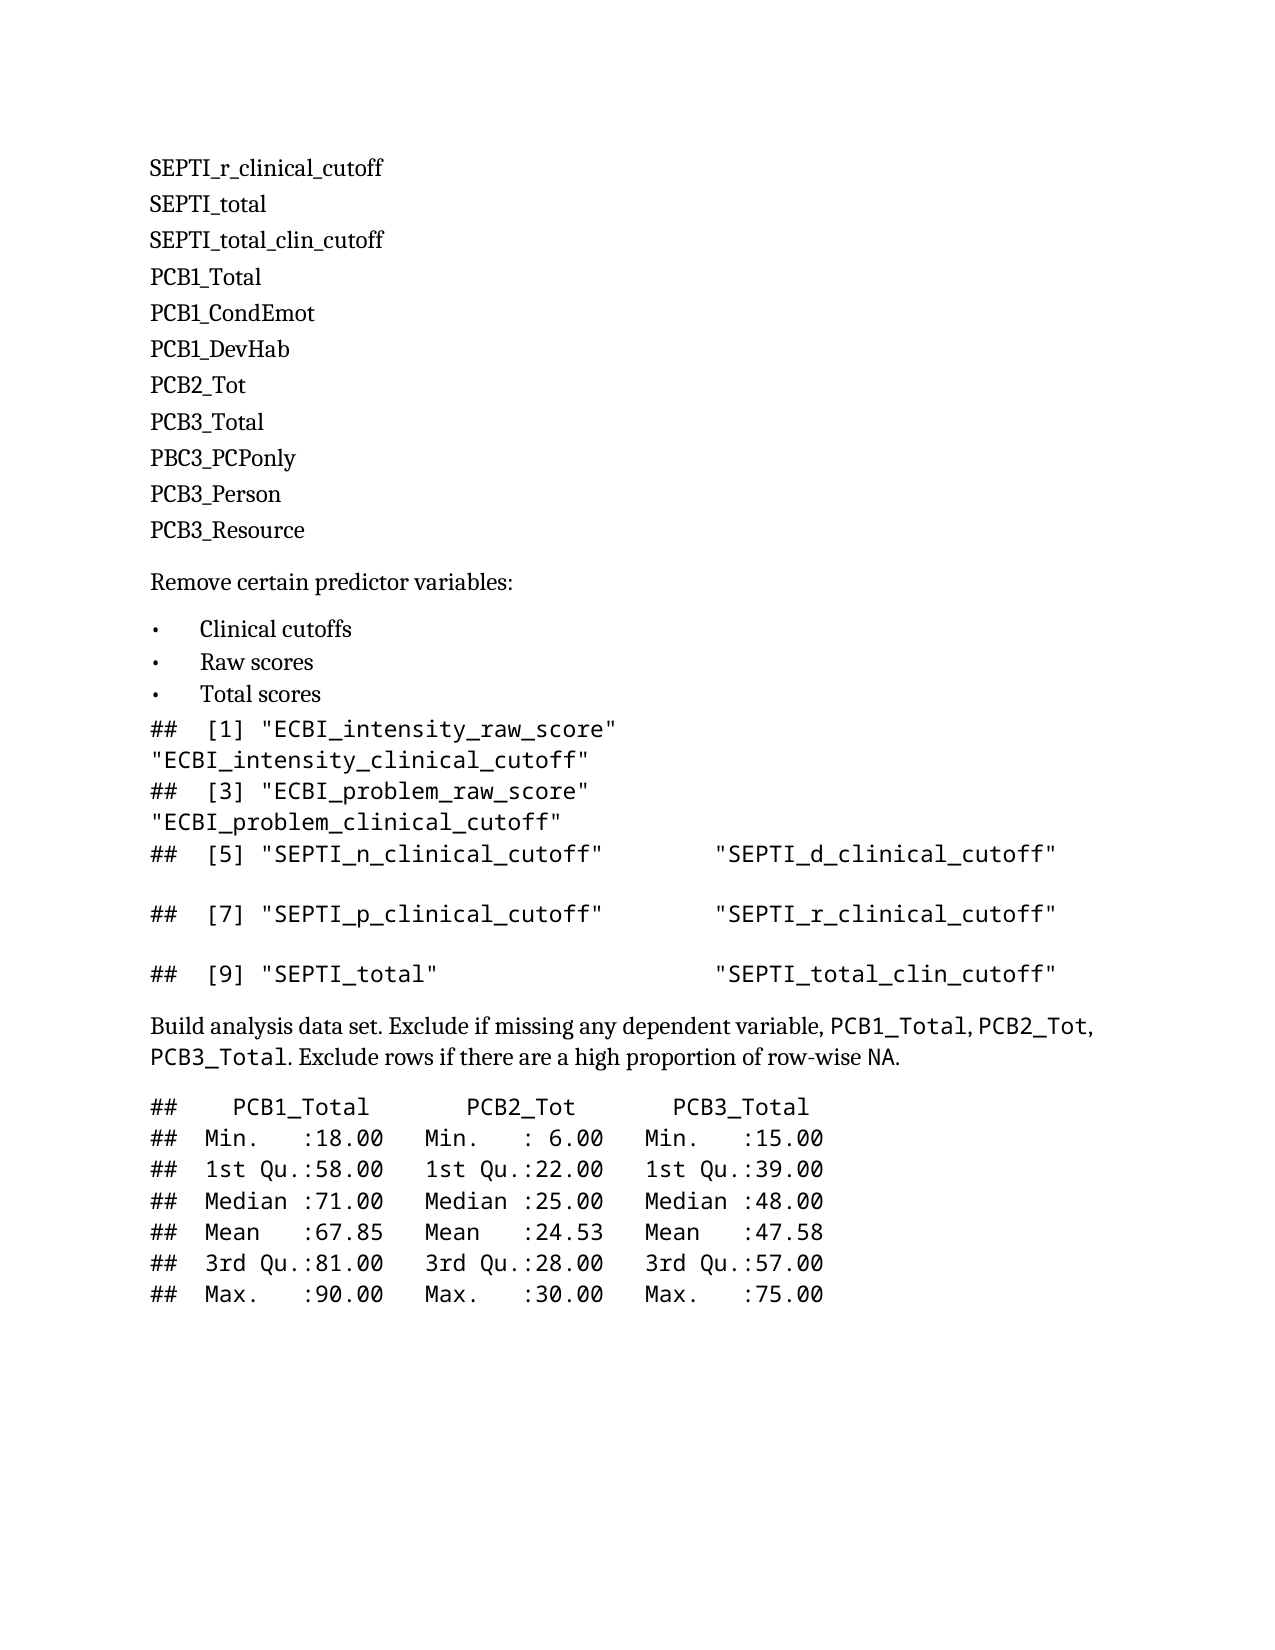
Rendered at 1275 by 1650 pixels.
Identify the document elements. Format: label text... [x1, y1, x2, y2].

table_cell PCB3_Resource [139, 513, 1275, 549]
text ## [1] "ECBI_intensity_raw_score" "ECBI_intensity_clinical_cutoff" ## [3] "ECBI_problem_raw_score" "ECBI_problem_clinical_cutoff" ## [5] "SEPTI_n_clinical_cutoff" "SEPTI_d_clinical_cutoff" ## [7] "SEPTI_p_clinical_cutoff" "SEPTI_r_clinical_cutoff" ## [9] "SEPTI_total" "SEPTI_total_clin_cutoff" [150, 712, 1125, 989]
table_cell PCB2_Tot [139, 368, 1275, 404]
table_cell PCB3_Total [139, 404, 1275, 440]
table_cell PCB1_Total [139, 259, 1275, 295]
list Total scores [150, 680, 1125, 709]
table_cell SEPTI_total [139, 186, 1275, 222]
list Raw scores [150, 647, 1125, 676]
list Clinical cutoffs [150, 615, 1125, 644]
table_cell SEPTI_total_clin_cutoff [139, 223, 1275, 259]
table_cell PBC3_PCPonly [139, 440, 1275, 476]
text Remove certain predictor variables: [150, 567, 1125, 596]
table_cell PCB1_CondEmot [139, 295, 1275, 331]
text Build analysis data set. Exclude if missing any dependent variable, PCB1_Total, PCB2_Tot, PCB3_Total. Exclude rows if there are a high proportion of row-wise NA. [150, 1009, 1125, 1072]
table_cell PCB3_Person [139, 476, 1275, 512]
table_cell PCB1_DevHab [139, 331, 1275, 367]
table_cell SEPTI_r_clinical_cutoff [139, 150, 1275, 186]
text ## PCB1_Total PCB2_Tot PCB3_Total ## Min. :18.00 Min. : 6.00 Min. :15.00 ## 1st Qu.:58.00 1st Qu.:22.00 1st Qu.:39.00 ## Median :71.00 Median :25.00 Median :48.00 ## Mean :67.85 Mean :24.53 Mean :47.58 ## 3rd Qu.:81.00 3rd Qu.:28.00 3rd Qu.:57.00 ## Max. :90.00 Max. :30.00 Max. :75.00 [150, 1091, 1125, 1309]
